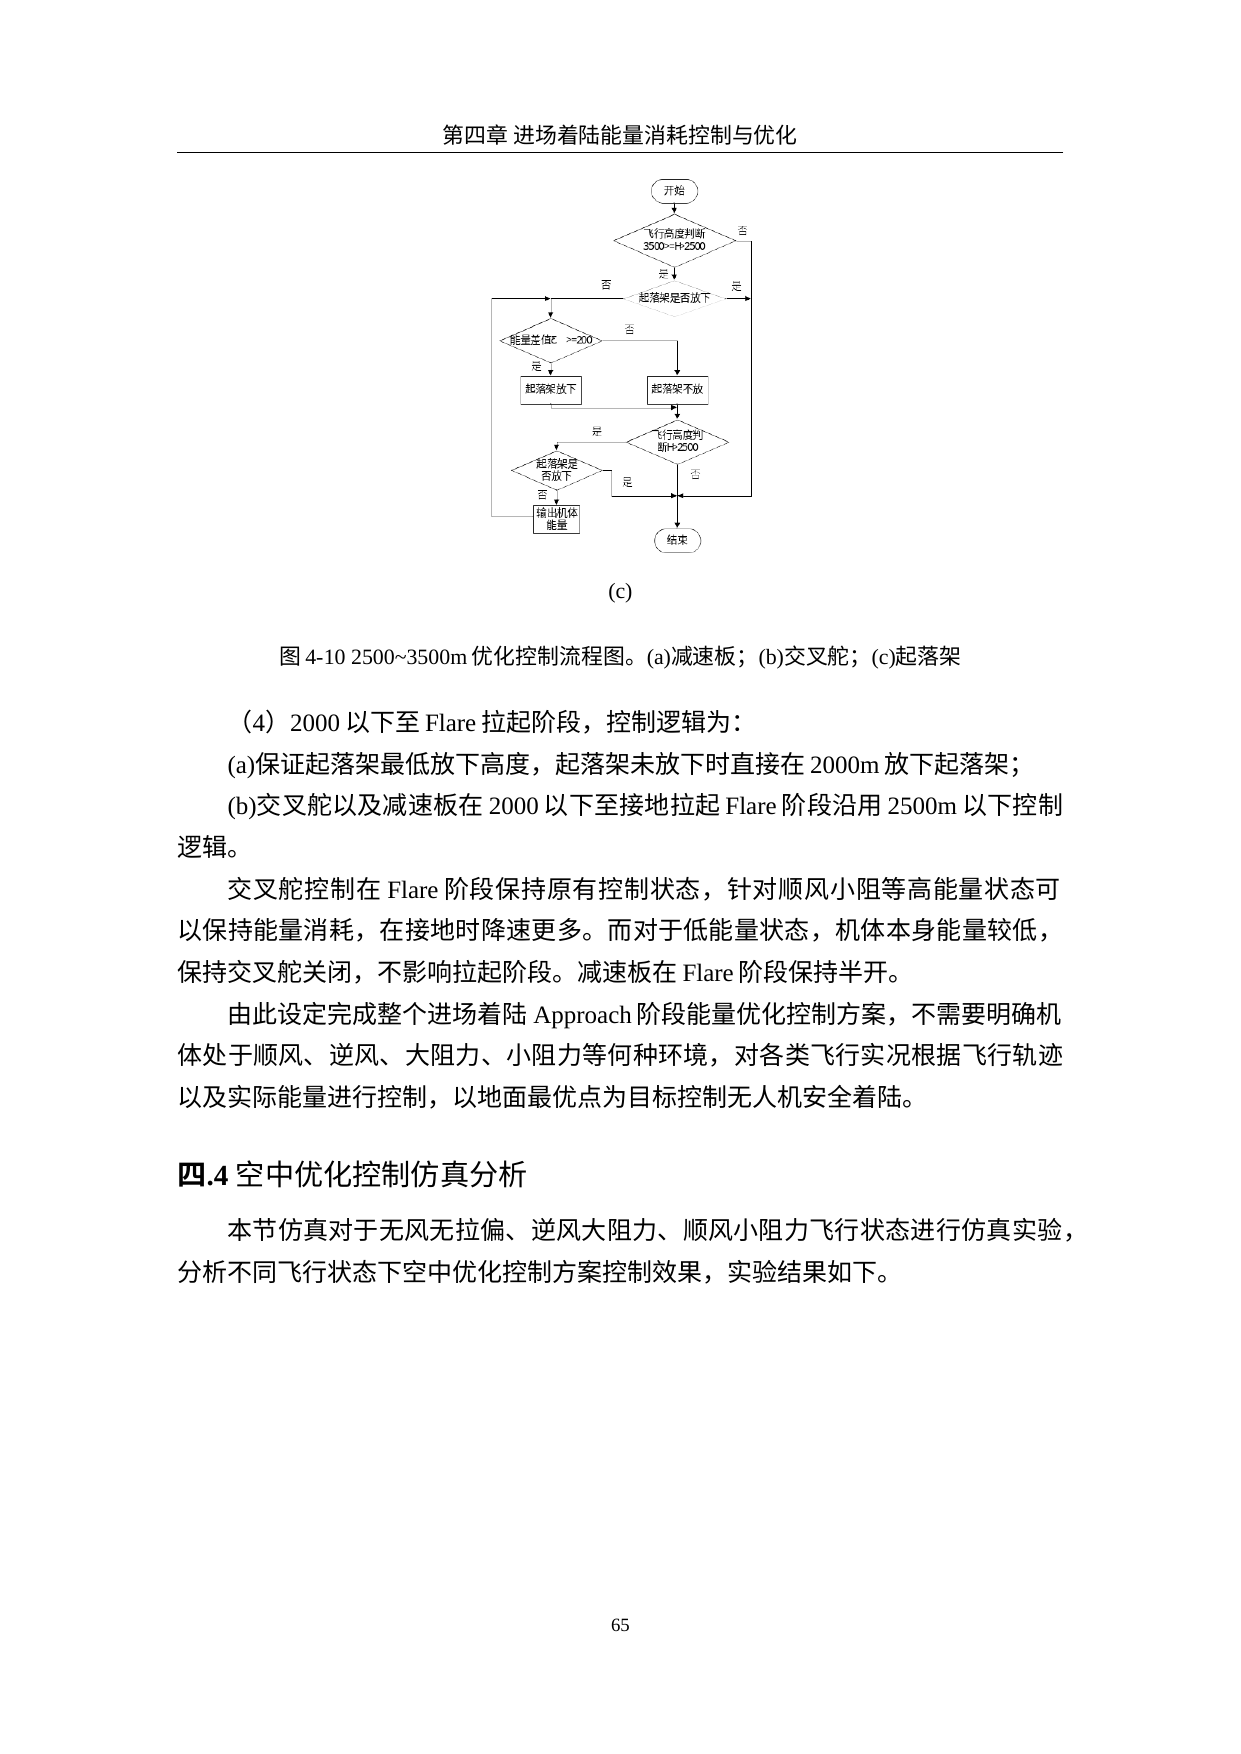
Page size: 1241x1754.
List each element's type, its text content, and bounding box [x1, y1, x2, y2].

subtitle 空中优化控制仿真分析 [177, 1152, 1063, 1194]
text (c) [177, 565, 1063, 606]
text 图4-10 2500~3500m优化控制流程图。(a)减速板；(b)交叉舵；(c)起落架 [177, 631, 1063, 673]
text (a)保证起落架最低放下高度，起落架未放下时直接在2000m放下起落架； [177, 740, 1063, 781]
text （4）2000以下至Flare拉起阶段，控制逻辑为： [177, 698, 1063, 740]
text 由此设定完成整个进场着陆Approach阶段能量优化控制方案，不需要明确机体处于顺风、逆风、大阻力、小阻力等何种环境，对各类飞行实况根据飞行轨迹以及实际能量进行控制，以地面最优点为目标控制无人机安全着陆。 [177, 990, 1063, 1115]
text 本节仿真对于无风无拉偏、逆风大阻力、顺风小阻力飞行状态进行仿真实验，分析不同飞行状态下空中优化控制方案控制效果，实验结果如下。 [177, 1206, 1063, 1290]
text 交叉舵控制在Flare阶段保持原有控制状态，针对顺风小阻等高能量状态可以保持能量消耗，在接地时降速更多。而对于低能量状态，机体本身能量较低，保持交叉舵关闭，不影响拉起阶段。减速板在Flare阶段保持半开。 [177, 865, 1063, 990]
text (b)交叉舵以及减速板在2000以下至接地拉起Flare阶段沿用2500m以下控制逻辑。 [177, 781, 1063, 865]
